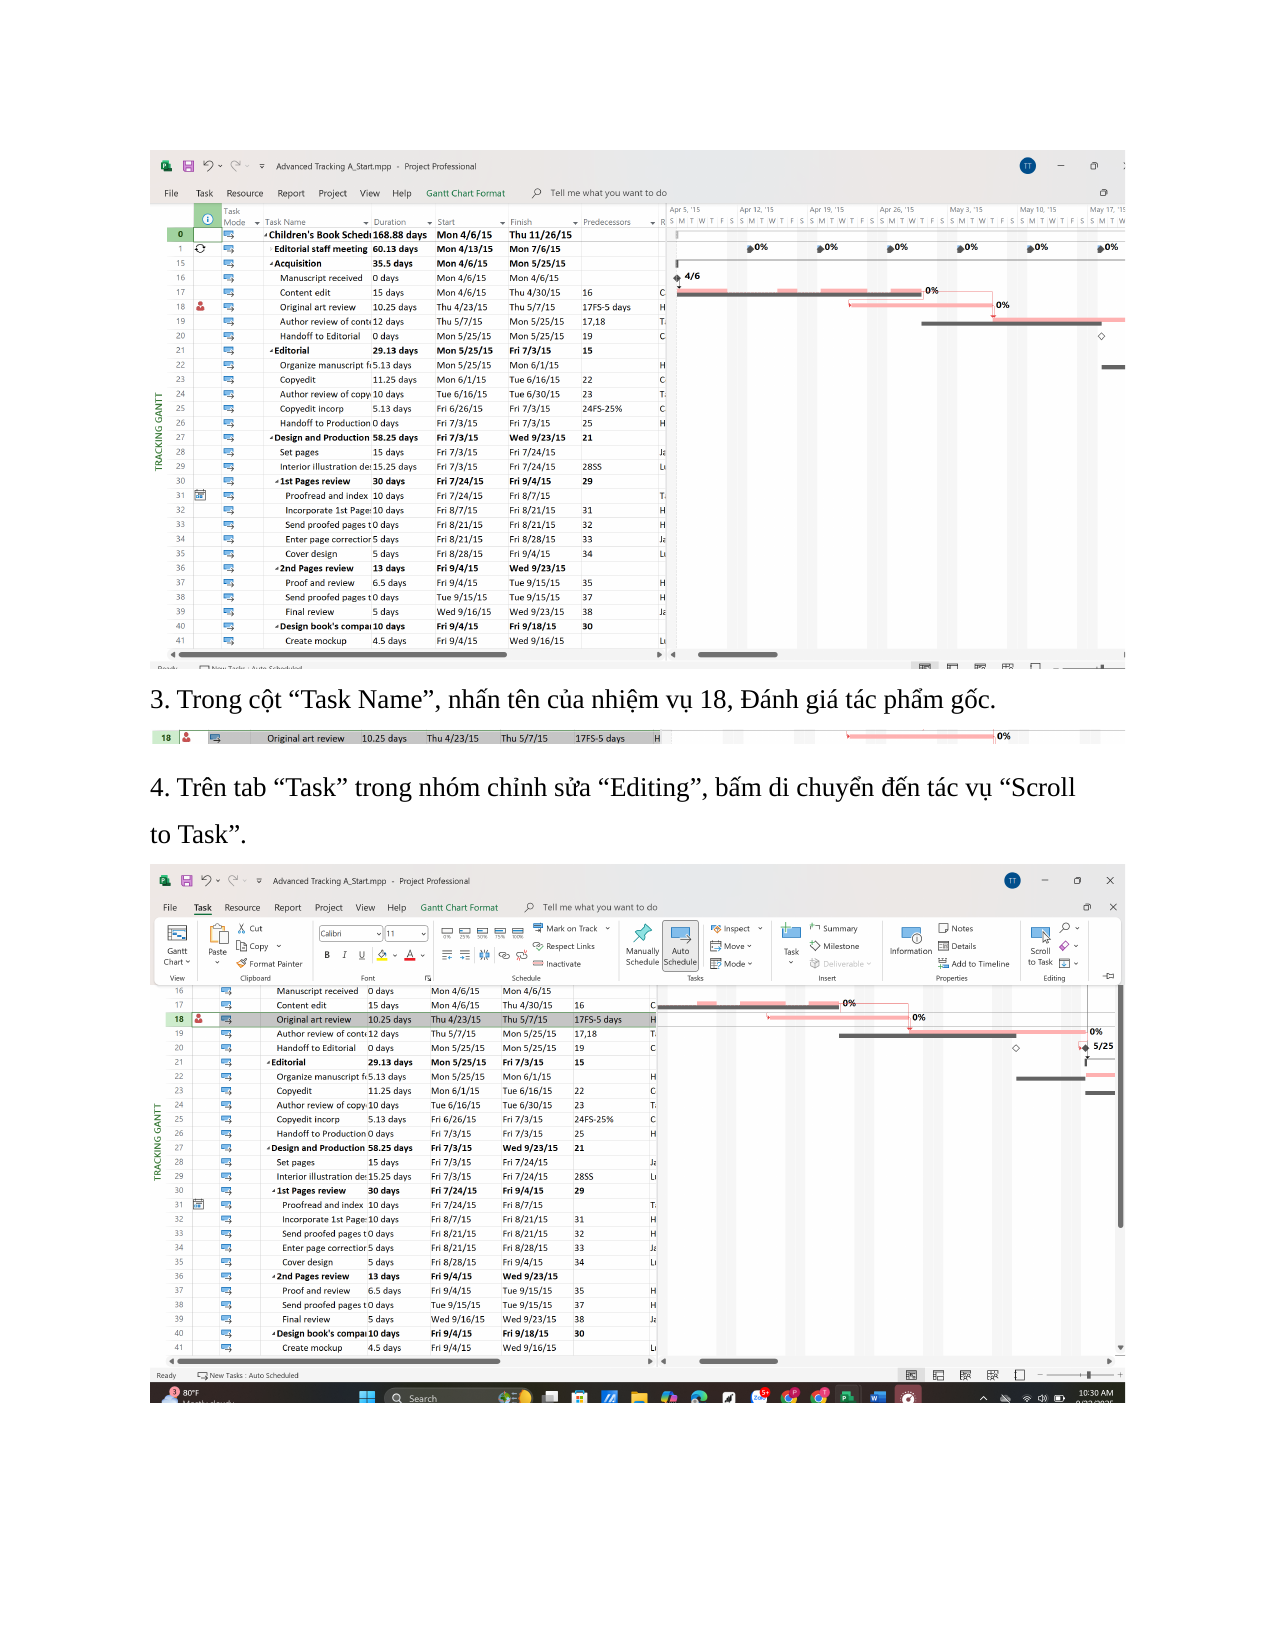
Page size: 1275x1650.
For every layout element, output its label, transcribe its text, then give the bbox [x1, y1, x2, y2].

picture [150, 150, 1125, 669]
picture [150, 729, 1125, 744]
text 3. Trong cột “Task Name”, nhấn tên của nhiệm vụ 18, Đánh giá tác phẩm gốc. [150, 683, 1125, 714]
text to Task”. [150, 818, 1125, 849]
text 4. Trên tab “Task” trong nhóm chỉnh sửa “Editing”, bấm di chuyển đến tác vụ “Scroll [150, 771, 1125, 803]
picture [150, 864, 1125, 1403]
